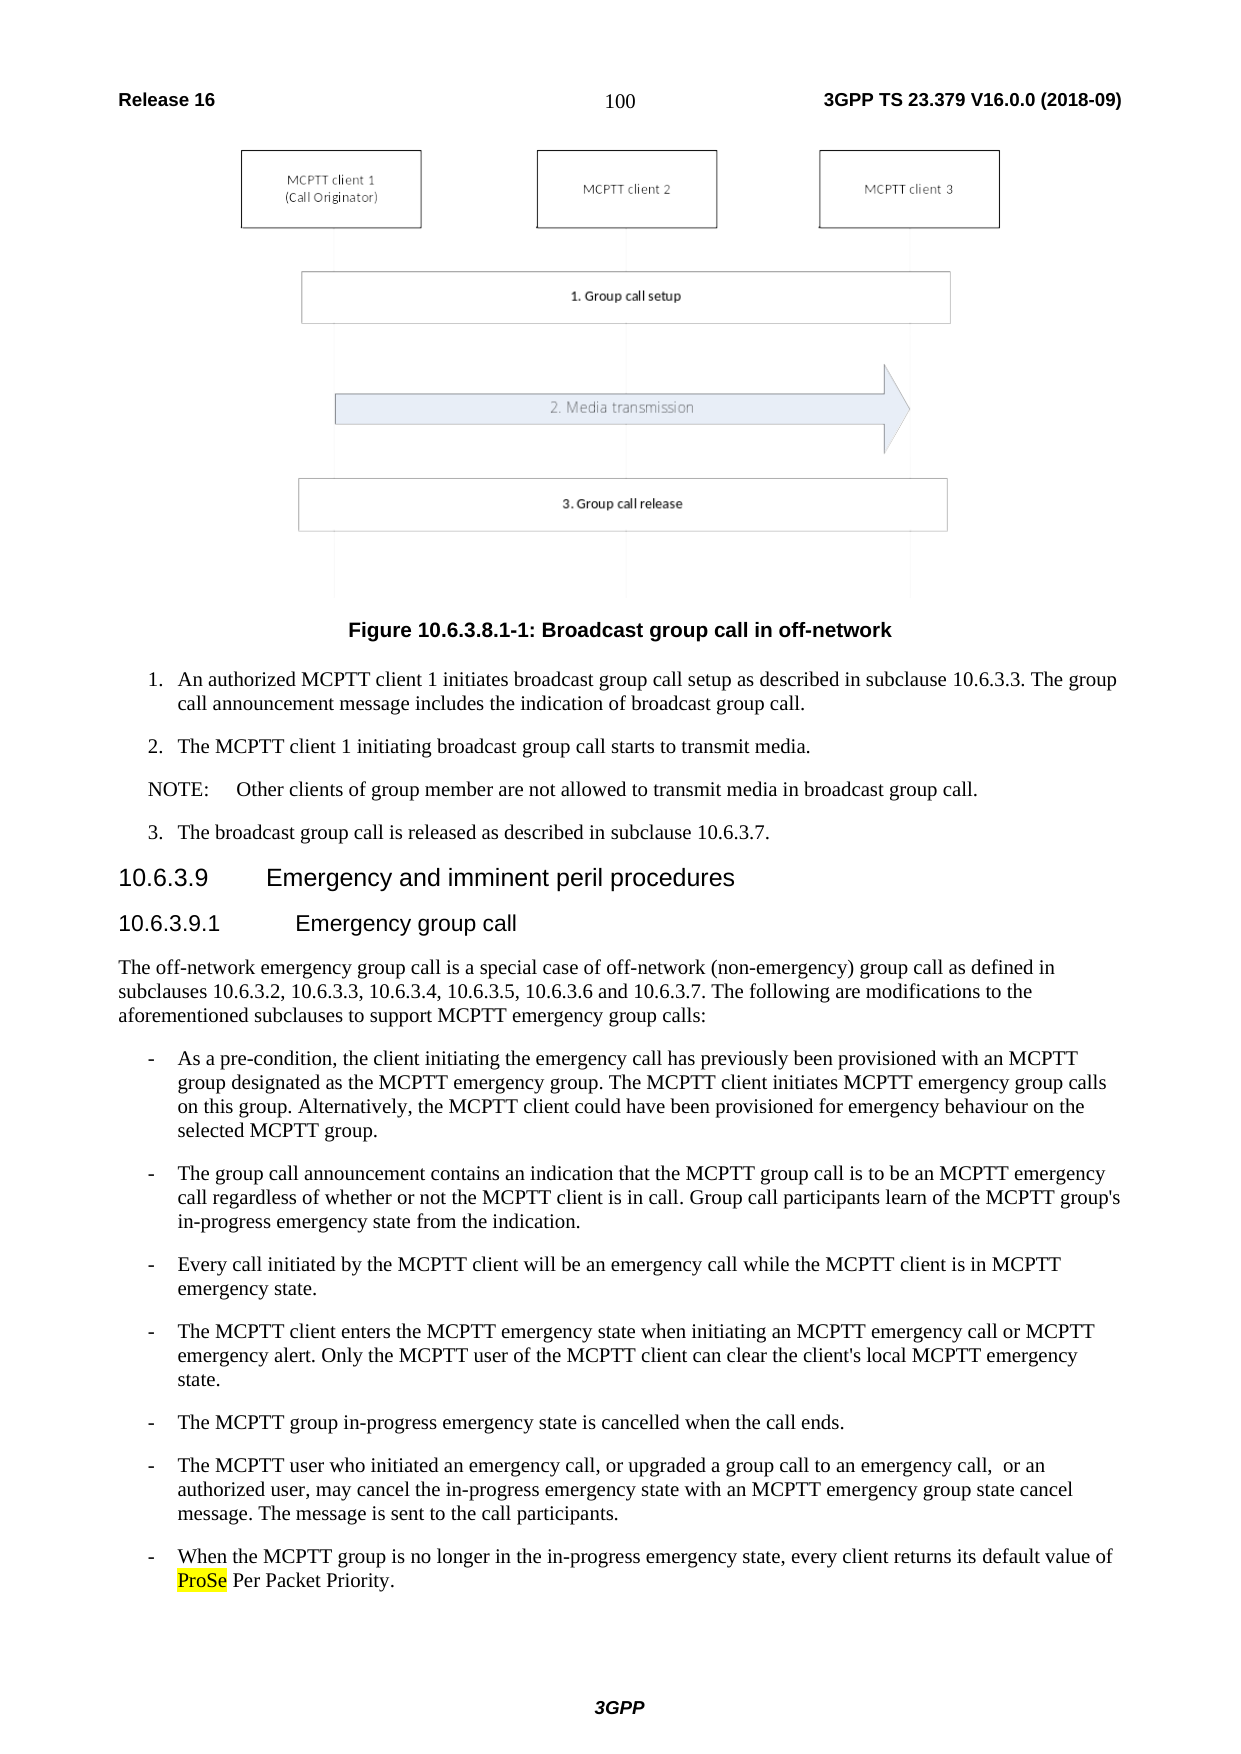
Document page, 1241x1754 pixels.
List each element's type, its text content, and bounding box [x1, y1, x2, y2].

text - Every call initiated by the MCPTT client will be an emergency call while the MCPTT client is in MCPTT emergency state. [148, 1252, 1122, 1300]
text - The MCPTT group in-progress emergency state is cancelled when the call ends. [148, 1410, 1122, 1434]
text 2. The MCPTT client 1 initiating broadcast group call starts to transmit media. [148, 734, 1122, 758]
text 3. The broadcast group call is released as described in subclause 10.6.3.7. [148, 820, 1122, 844]
text - The group call announcement contains an indication that the MCPTT group call is to be an MCPTT emergency call regardless of whether or not the MCPTT client is in call. Group call participants learn of the MCPTT group's in-progress emergency state from the indication. [148, 1161, 1122, 1233]
text 1. An authorized MCPTT client 1 initiates broadcast group call setup as described in subclause 10.6.3.3. The group call announcement message includes the indication of broadcast group call. [148, 667, 1122, 715]
text Figure 10.6.3.8.1-1: Broadcast group call in off-network [118, 618, 1122, 642]
text - When the MCPTT group is no longer in the in-progress emergency state, every client returns its default value of ProSe Per Packet Priority. [148, 1544, 1122, 1592]
text The off-network emergency group call is a special case of off-network (non-emergency) group call as defined in subclauses 10.6.3.2, 10.6.3.3, 10.6.3.4, 10.6.3.5, 10.6.3.6 and 10.6.3.7. The following are modifications to the aforementioned subclauses to support MCPTT emergency group calls: [118, 955, 1122, 1027]
text - The MCPTT client enters the MCPTT emergency state when initiating an MCPTT emergency call or MCPTT emergency alert. Only the MCPTT user of the MCPTT client can clear the client's local MCPTT emergency state. [148, 1319, 1122, 1391]
text NOTE: Other clients of group member are not allowed to transmit media in broadcast group call. [148, 777, 1122, 801]
text - As a pre-condition, the client initiating the emergency call has previously been provisioned with an MCPTT group designated as the MCPTT emergency group. The MCPTT client initiates MCPTT emergency group calls on this group. Alternatively, the MCPTT client could have been provisioned for emergency behaviour on the selected MCPTT group. [148, 1046, 1122, 1142]
subtitle 10.6.3.9 Emergency and imminent peril procedures [118, 863, 1122, 891]
subtitle 10.6.3.9.1 Emergency group call [118, 910, 1122, 936]
text - The MCPTT user who initiated an emergency call, or upgraded a group call to an emergency call, or an authorized user, may cancel the in-progress emergency state with an MCPTT emergency group state cancel message. The message is sent to the call participants. [148, 1453, 1122, 1525]
